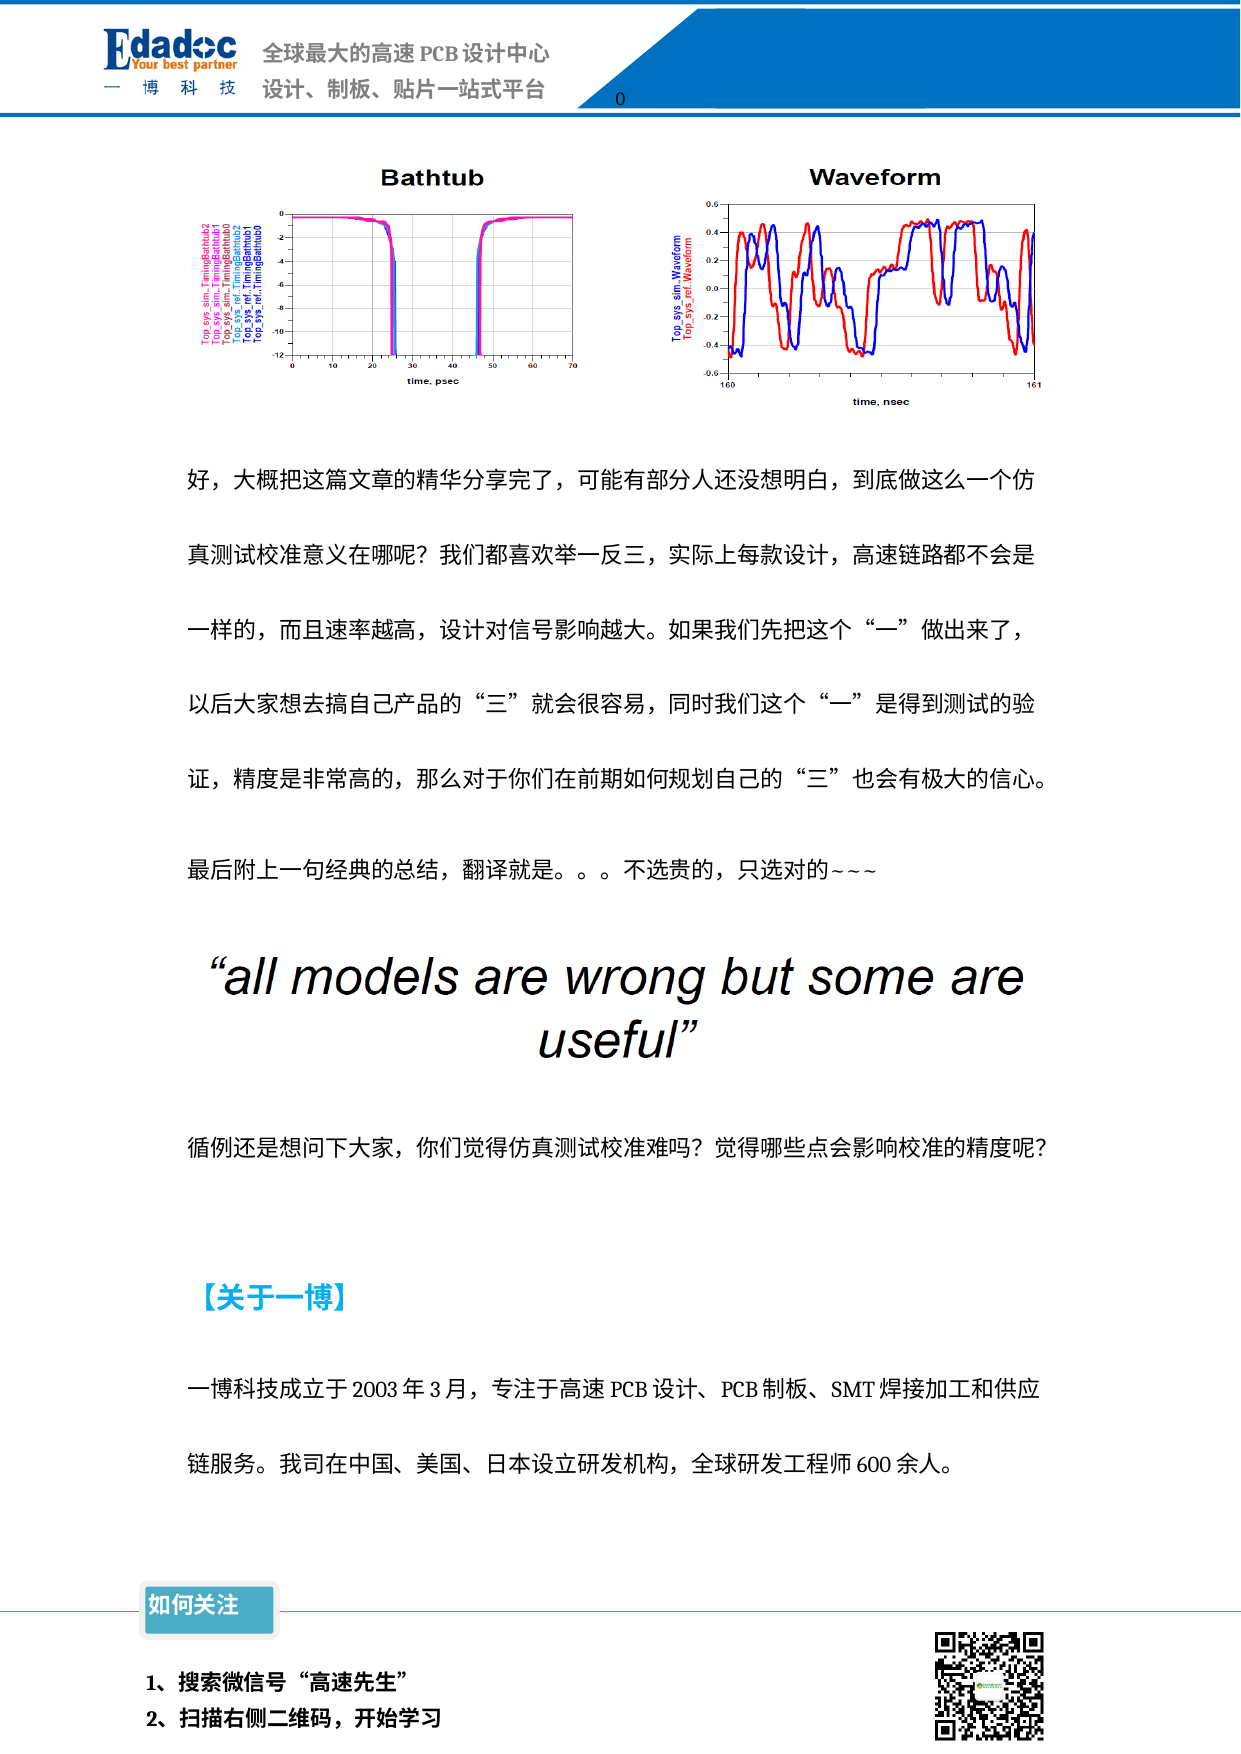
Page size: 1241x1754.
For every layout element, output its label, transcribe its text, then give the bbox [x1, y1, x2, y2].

text 最后附上一句经典的总结，翻译就是。。。不选贵的，只选对的~~~ [187, 836, 1053, 901]
text 好，大概把这篇文章的精华分享完了，可能有部分人还没想明白，到底做这么一个仿真测试校准意义在哪呢？我们都喜欢举一反三，实际上每款设计，高速链路都不会是一样的，而且速率越高，设计对信号影响越大。如果我们先把这个“一”做出来了，以后大家想去搞自己产品的“三”就会很容易，同时我们这个“一”是得到测试的验证，精度是非常高的，那么对于你们在前期如何规划自己的“三”也会有极大的信心。 [187, 446, 1053, 810]
text 一博科技成立于2003年3月，专注于高速PCB设计、PCB制板、SMT焊接加工和供应链服务。我司在中国、美国、日本设立研发机构，全球研发工程师600余人。 [187, 1355, 1053, 1494]
picture [926, 1623, 1052, 1749]
picture [187, 926, 1053, 1067]
picture [187, 161, 1053, 408]
picture [92, 21, 246, 104]
text 【关于一博】 [187, 1263, 1053, 1328]
text 循例还是想问下大家，你们觉得仿真测试校准难吗？觉得哪些点会影响校准的精度呢？ [187, 1114, 1053, 1179]
